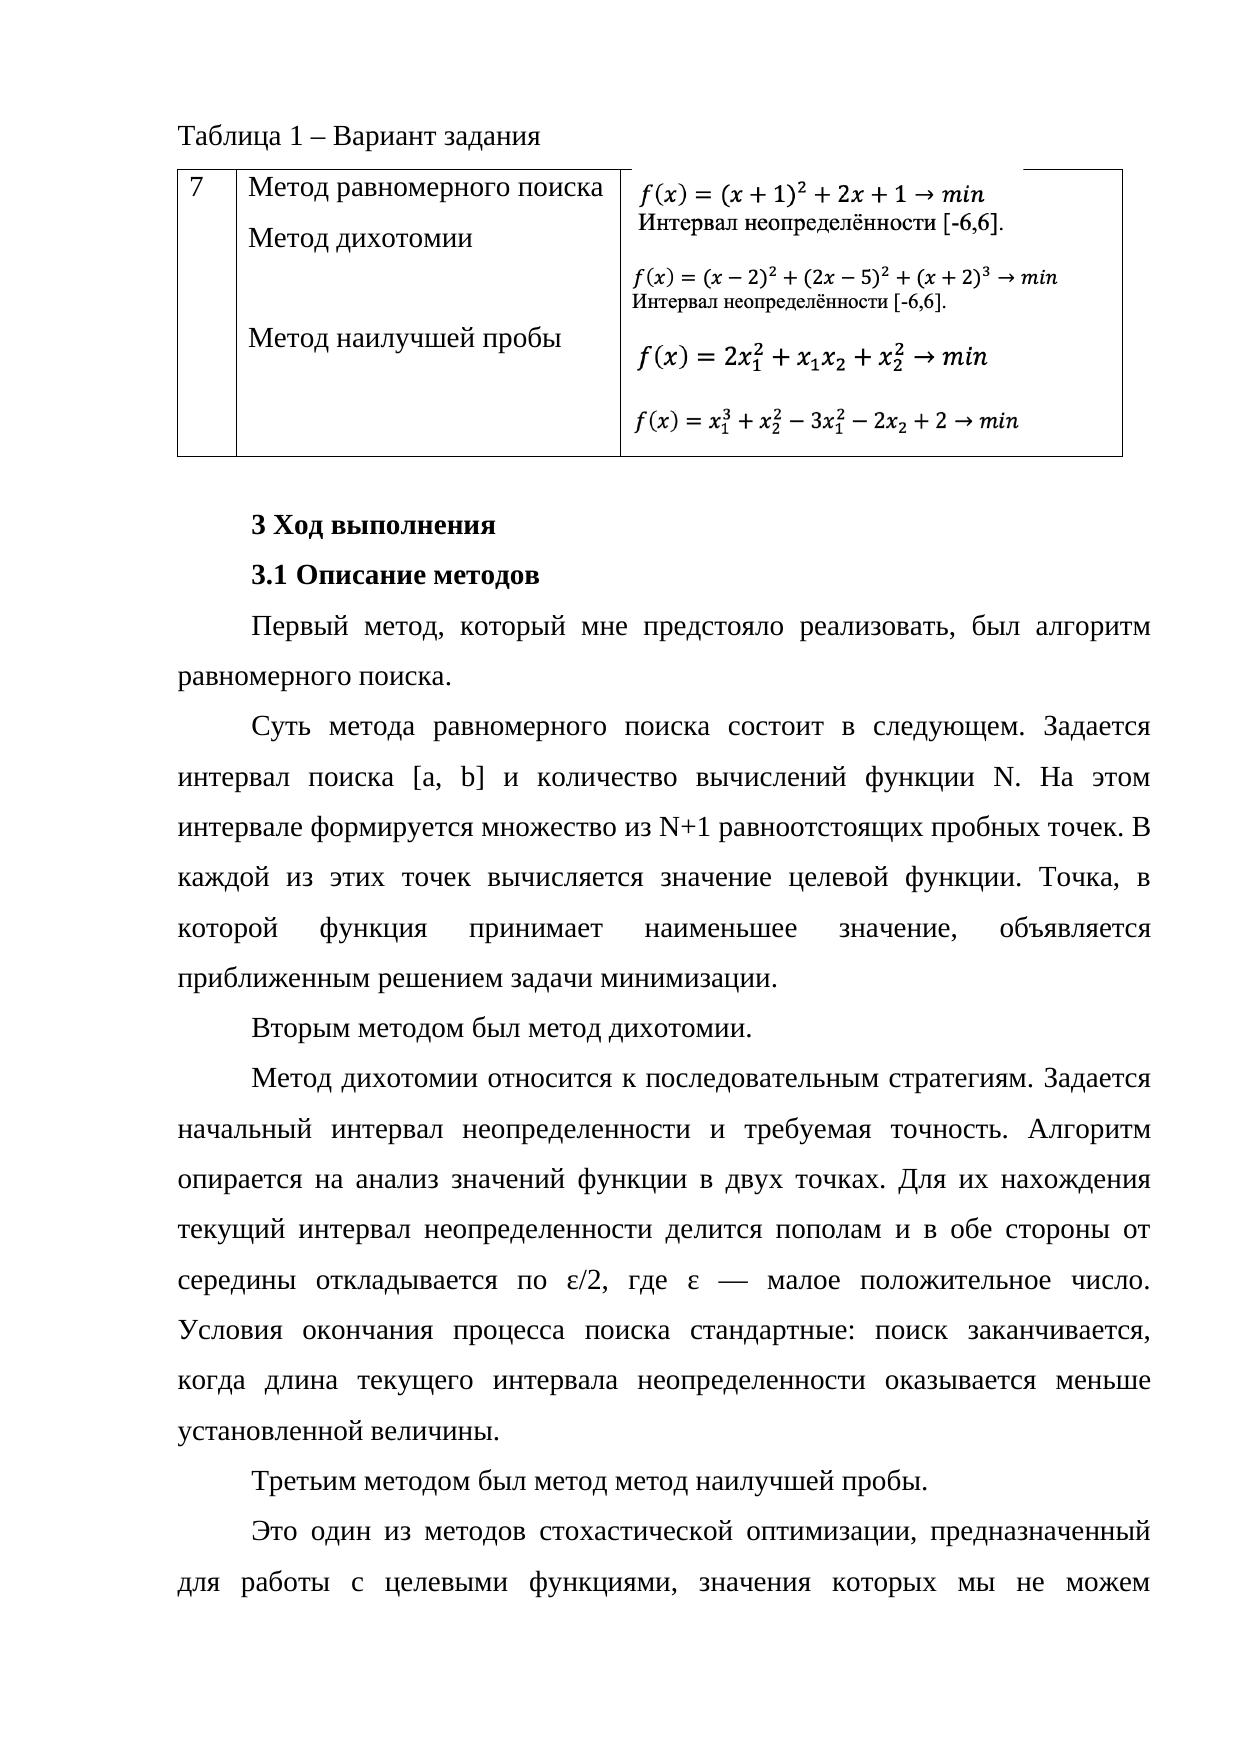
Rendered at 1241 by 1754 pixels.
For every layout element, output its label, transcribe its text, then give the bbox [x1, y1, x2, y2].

picture [631, 261, 1066, 319]
text Таблица 1 – Вариант задания [177, 118, 1152, 152]
list Ход выполнения [251, 507, 1152, 541]
picture [631, 400, 1037, 440]
table_header Метод равномерного поиска Метод дихотомии Метод наилучшей пробы [237, 170, 620, 456]
text Третьим методом был метод метод наилучшей пробы. [177, 1463, 1152, 1497]
picture [631, 169, 1024, 245]
table_header 7 [178, 170, 236, 456]
text Первый метод, который мне предстояло реализовать, был алгоритм равномерного поиска. [177, 608, 1152, 692]
text Вторым методом был метод дихотомии. [177, 1010, 1152, 1044]
list Описание методов [251, 557, 1152, 591]
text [177, 1513, 1152, 1597]
picture [631, 335, 1014, 384]
table_header [621, 170, 1122, 456]
text Суть метода равномерного поиска состоит в следующем. Задается интервал поиска [a, b] и количество вычислений функции N. На этом интервале формируется множество из N+1 равноотстоящих пробных точек. В каждой из этих точек вычисляется значение целевой функции. Точка, в которой функция принимает наименьшее значение, объявляется приближенным решением задачи минимизации. [177, 708, 1152, 993]
text Метод дихотомии относится к последовательным стратегиям. Задается начальный интервал неопределенности и требуемая точность. Алгоритм опирается на анализ значений функции в двух точках. Для их нахождения текущий интервал неопределенности делится пополам и в обе стороны от середины откладывается по ε/2, где ε — малое положительное число. Условия окончания процесса поиска стандартные: поиск заканчивается, когда длина текущего интервала неопределенности оказывается меньше установленной величины. [177, 1061, 1152, 1446]
